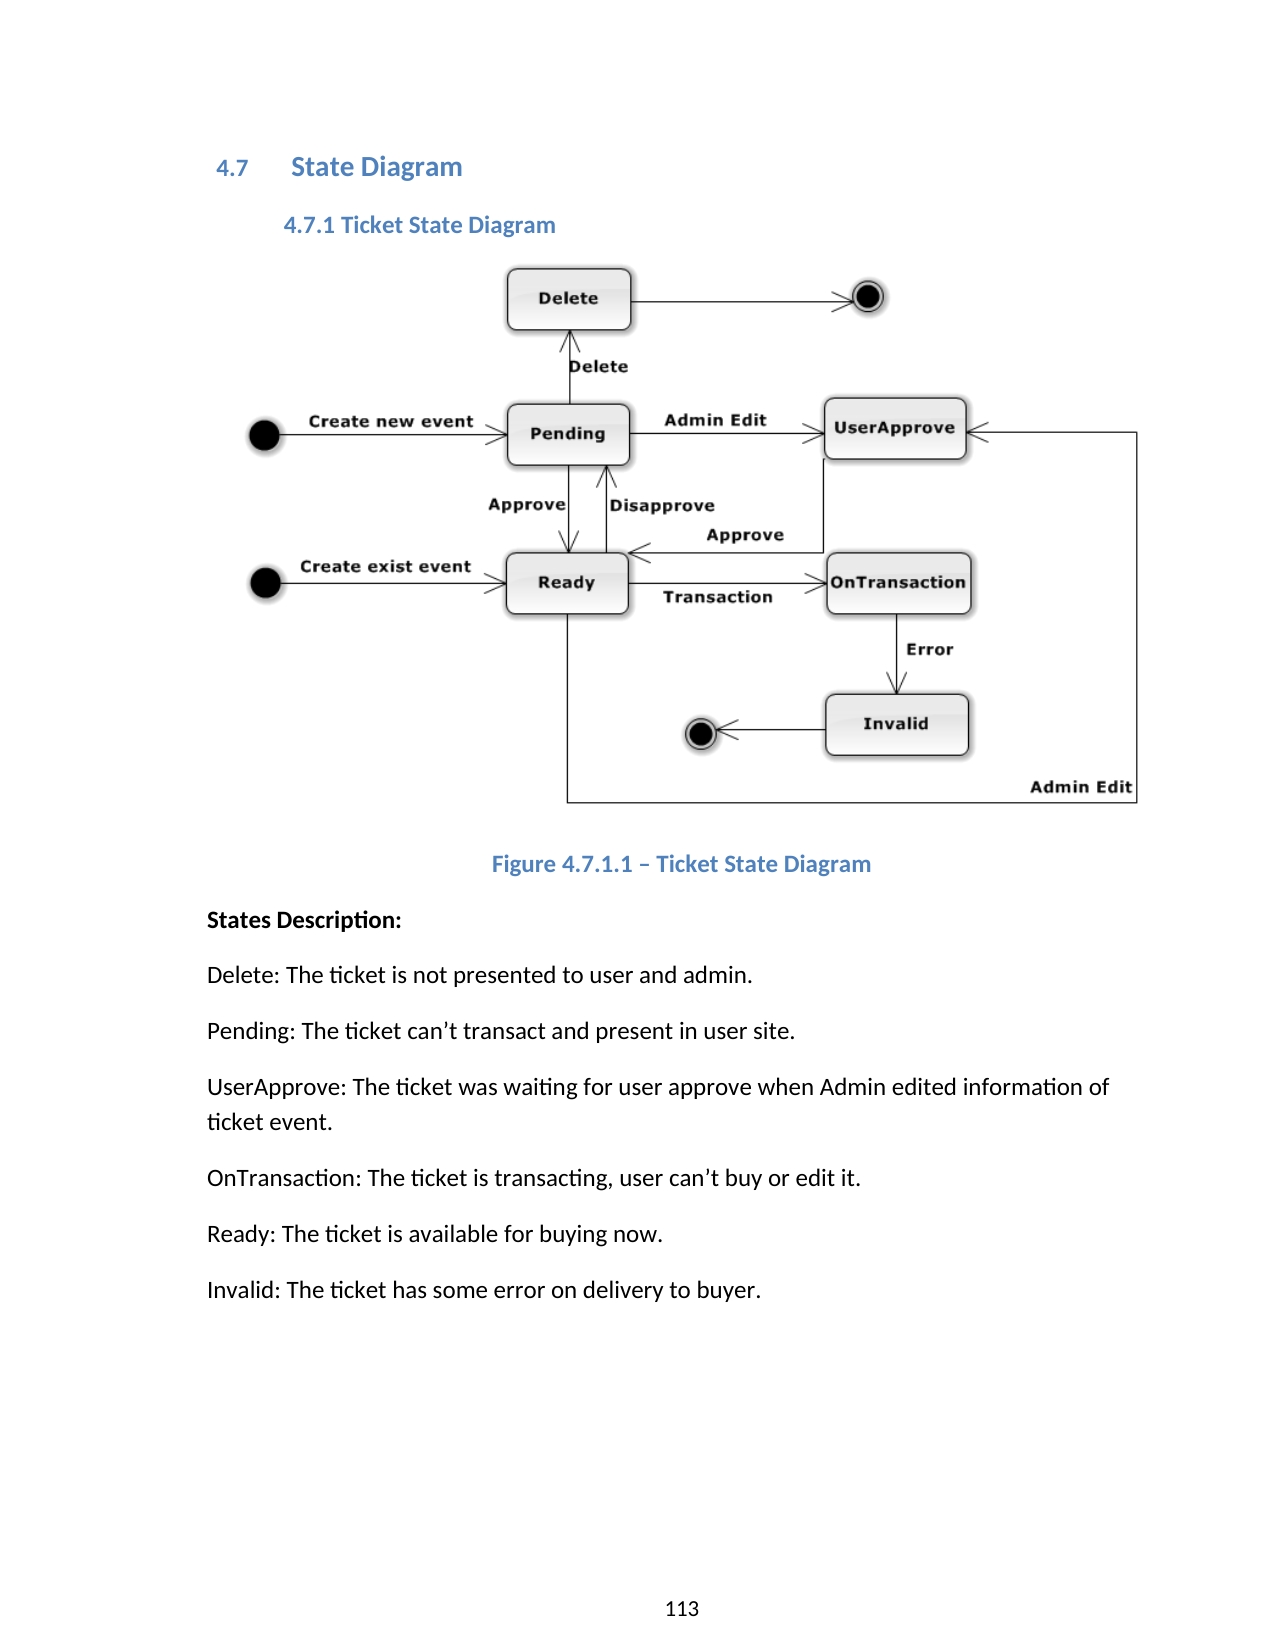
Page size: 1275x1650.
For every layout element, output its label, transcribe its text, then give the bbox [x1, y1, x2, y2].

text Figure 4.7.1.1 – Ticket State Diagram [207, 848, 1157, 878]
text OnTransaction: The ticket is transacting, user can’t buy or edit it. [207, 1162, 1157, 1193]
text UserApprove: The ticket was waiting for user approve when Admin edited information of ticket event. [207, 1071, 1157, 1137]
text Invalid: The ticket has some error on delivery to buyer. [207, 1274, 1157, 1304]
subtitle State Diagram [216, 148, 1157, 183]
text Ready: The ticket is available for buying now. [207, 1218, 1157, 1248]
text Pending: The ticket can’t transact and present in user site. [207, 1016, 1157, 1046]
text Delete: The ticket is not presented to user and admin. [207, 960, 1157, 990]
picture [206, 244, 1157, 823]
text States Description: [207, 904, 1157, 934]
subtitle Ticket State Diagram [283, 209, 1157, 240]
